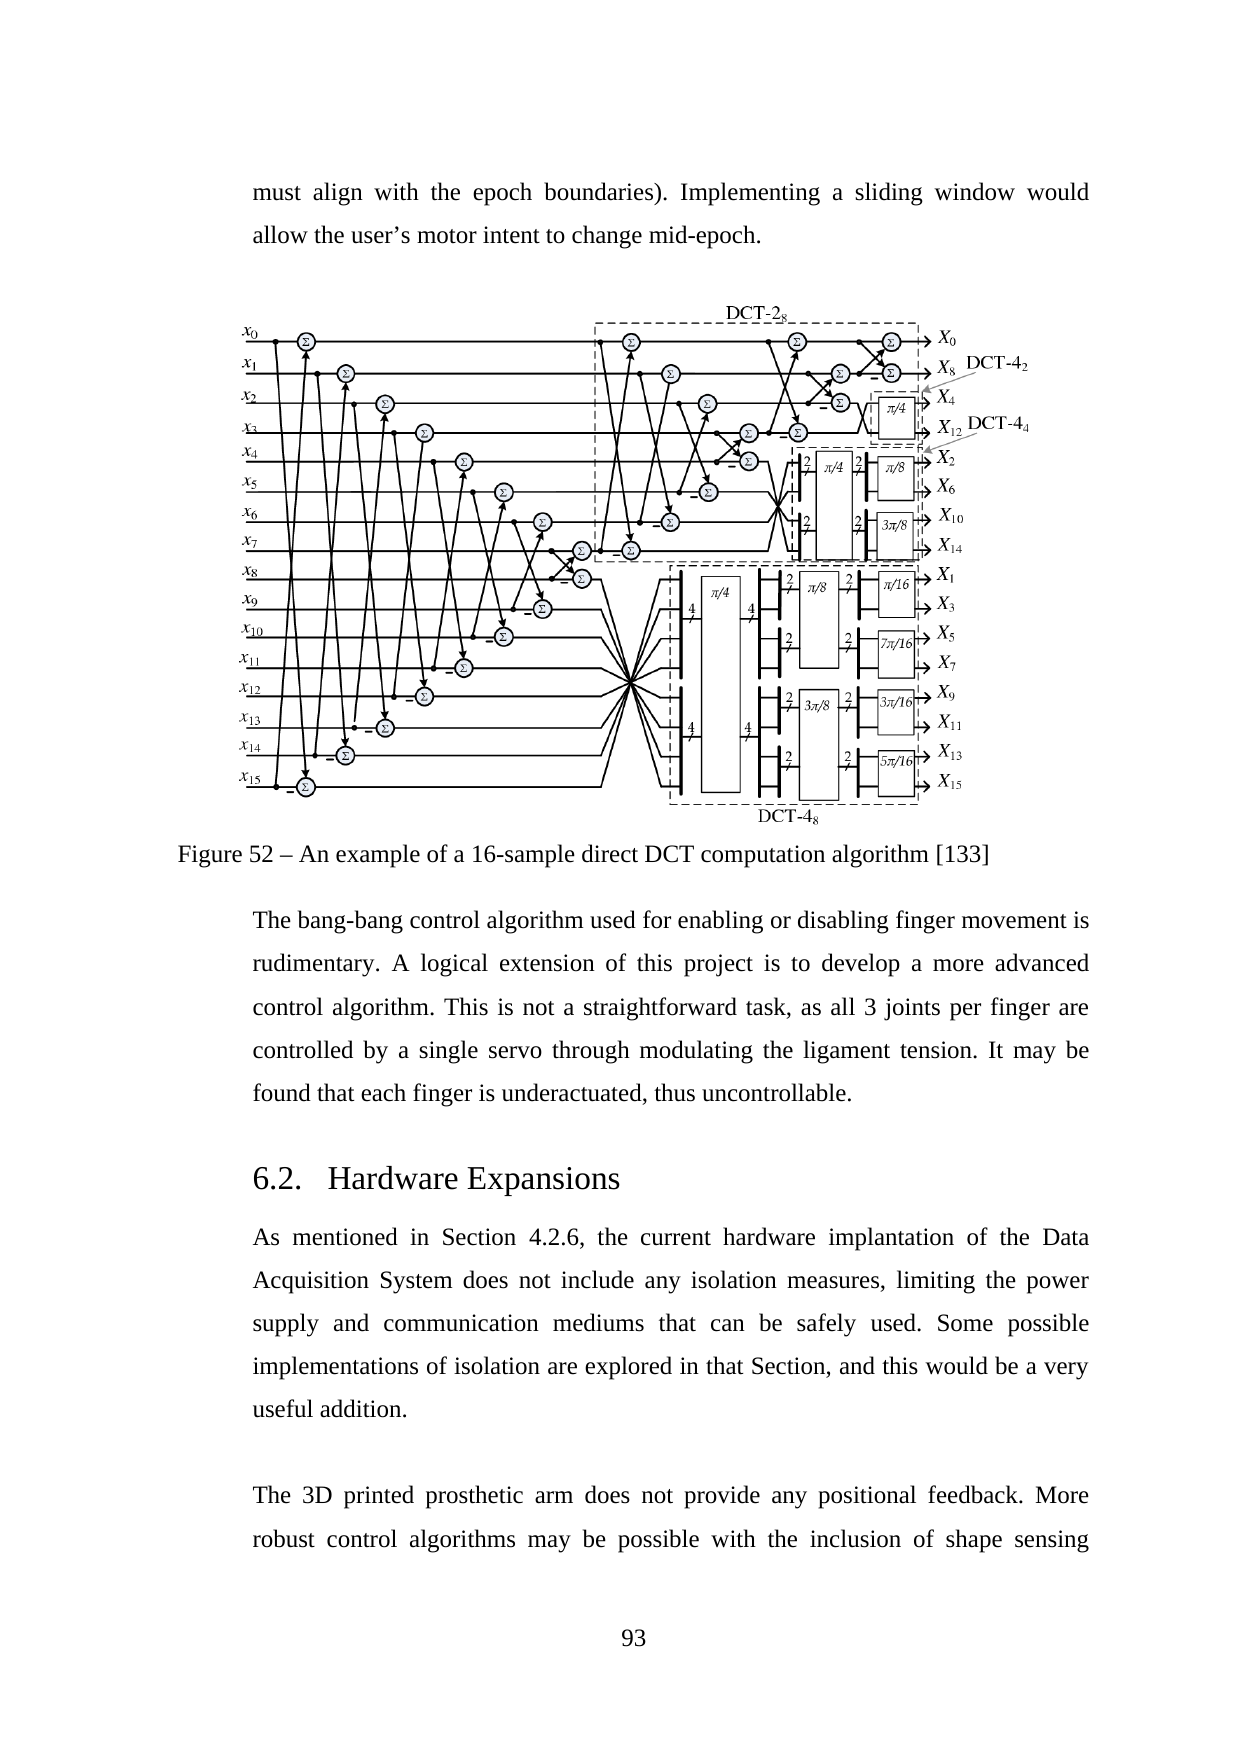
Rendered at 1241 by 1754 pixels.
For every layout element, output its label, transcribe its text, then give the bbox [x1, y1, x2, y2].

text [252, 1481, 1090, 1552]
text The bang-bang control algorithm used for enabling or disabling finger movement is rudimentary. A logical extension of this project is to develop a more advanced control algorithm. This is not a straightforward task, as all 3 joints per finger are controlled by a single servo through modulating the ligament tension. It may be found that each finger is underactuated, thus uncontrollable. [252, 905, 1090, 1107]
text As mentioned in Section 4.2.6, the current hardware implantation of the Data Acquisition System does not include any isolation measures, limiting the power supply and communication mediums that can be safely used. Some possible implementations of isolation are explored in that Section, and this would be a very useful addition. [252, 1222, 1090, 1423]
picture [238, 306, 1029, 825]
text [252, 177, 1090, 249]
subtitle Hardware Expansions [252, 1158, 1090, 1197]
